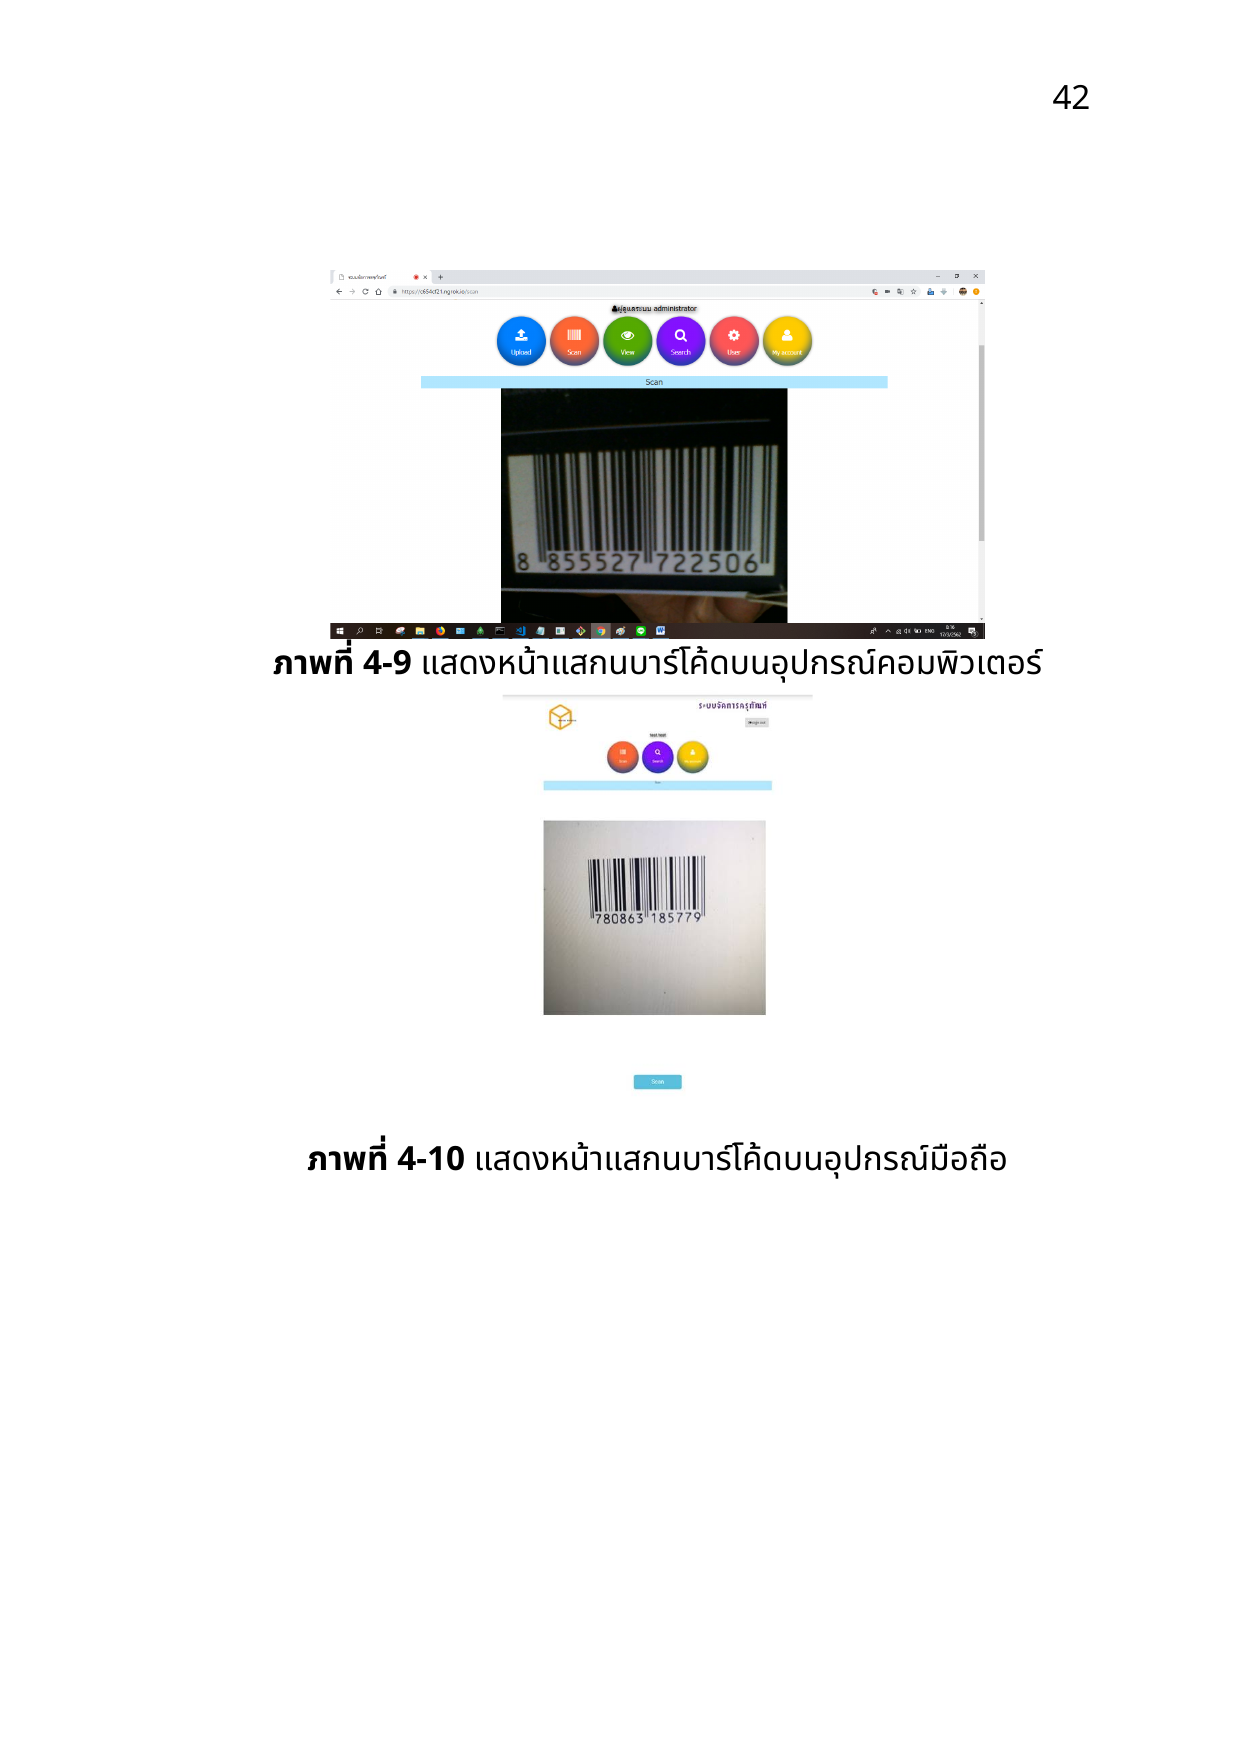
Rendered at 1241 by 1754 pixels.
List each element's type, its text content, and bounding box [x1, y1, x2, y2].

picture [330, 270, 985, 639]
picture [502, 689, 813, 1135]
text ภาพที่ 4-10 แสดงหน้าแสกนบาร์โค้ดบนอุปกรณ์มือถือ [225, 1134, 1090, 1185]
text ภาพที่ 4-9 แสดงหน้าแสกนบาร์โค้ดบนอุปกรณ์คอมพิวเตอร์ [225, 639, 1090, 689]
